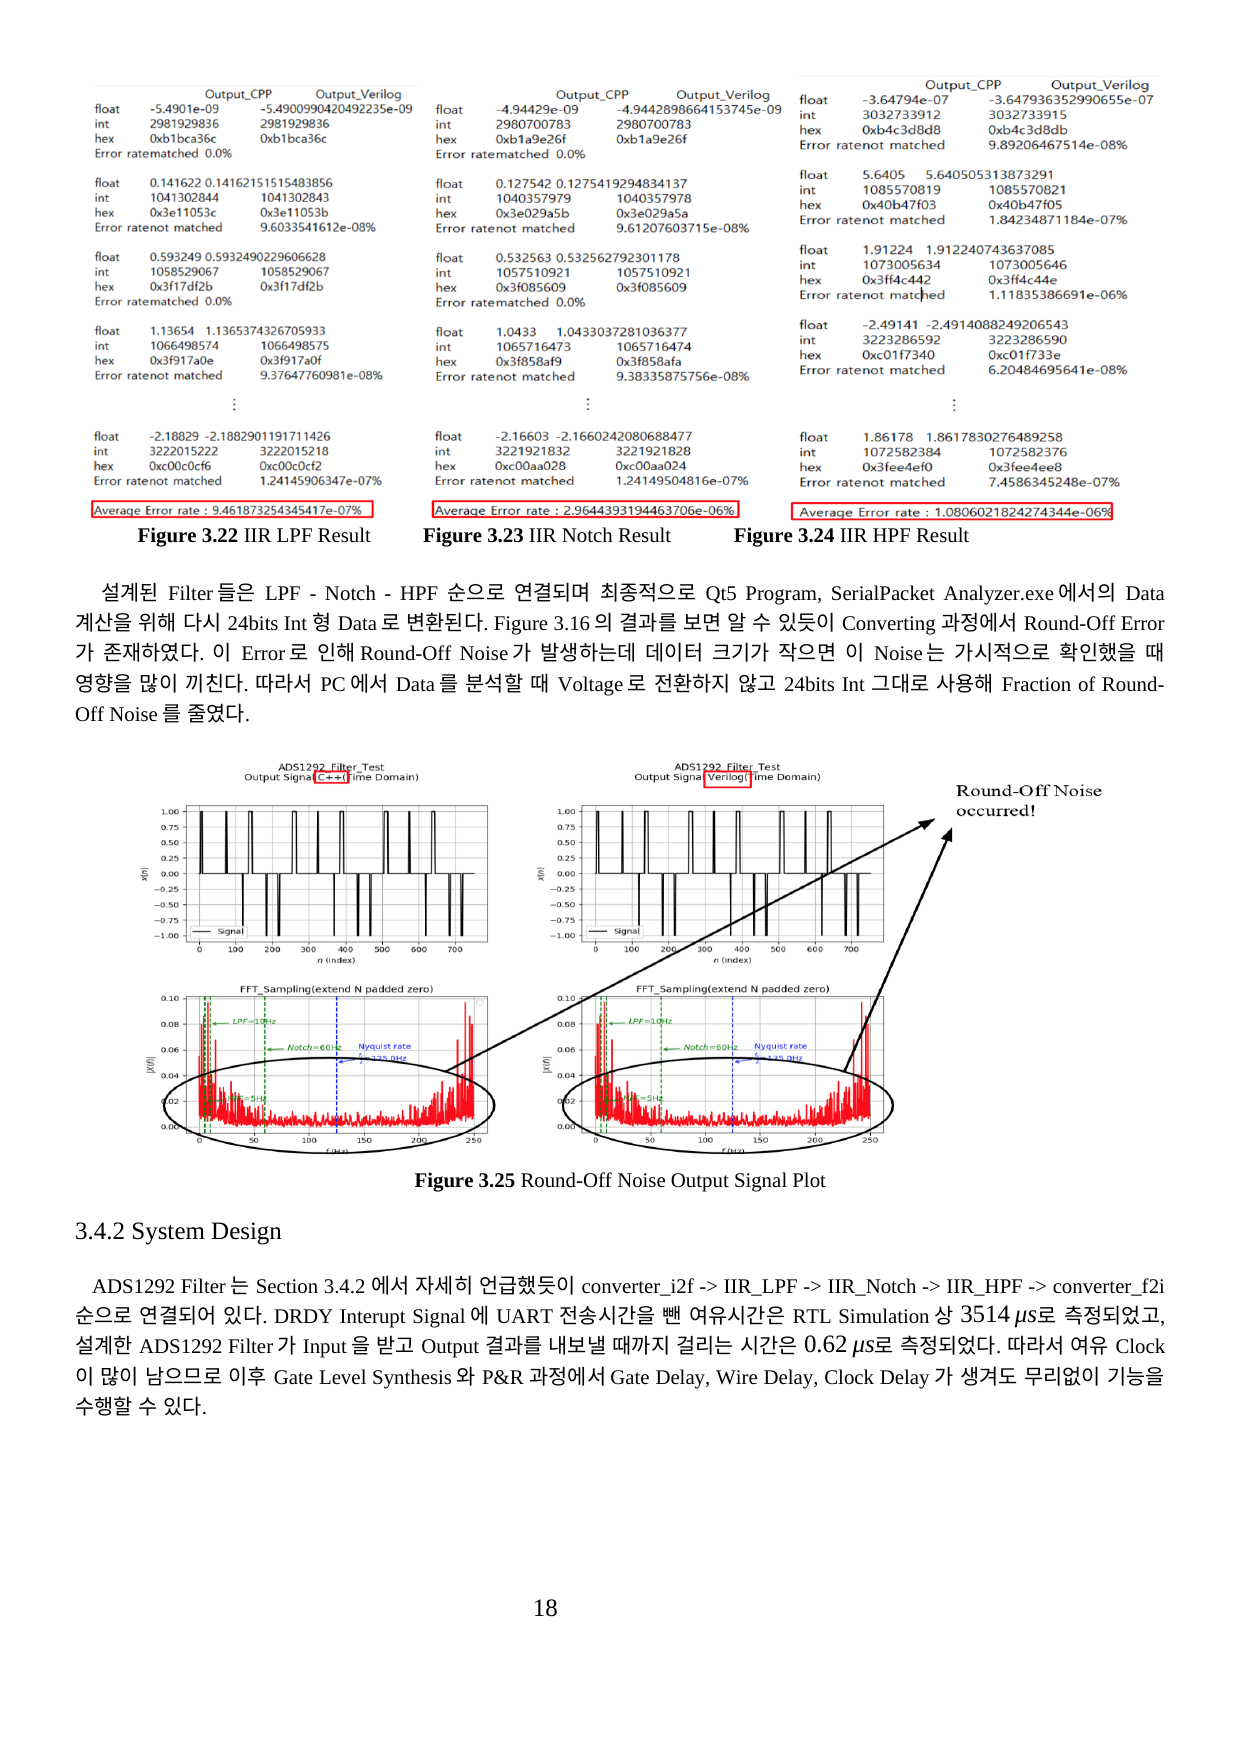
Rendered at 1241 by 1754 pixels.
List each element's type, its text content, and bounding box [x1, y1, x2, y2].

text Figure 3.22 IIR LPF Result Figure 3.23 IIR Notch Result Figure 3.24 IIR HPF Result [75, 523, 1165, 547]
subtitle 3.4.2 System Design [75, 1216, 1165, 1245]
text ADS1292 Filter는 Section 3.4.2 에서 자세히 언급했듯이 converter_i2f -> IIR_LPF -> IIR_Notch -> IIR_HPF -> converter_f2i 순으로 연결되어 있다. DRDY Interupt Signal에 UART 전송시간을 뺀 여유시간은 RTL Simulation상 로 측정되었고, 설계한 ADS1292 Filter가 Input을 받고 Output 결과를 내보낼 때까지 걸리는 시간은 로 측정되었다. 따라서 여유 Clock이 많이 남으므로 이후 Gate Level Synthesis와 P&R 과정에서Gate Delay, Wire Delay, Clock Delay가 생겨도 무리없이 기능을 수행할 수 있다. [75, 1269, 1165, 1420]
picture [81, 75, 1159, 524]
text 설계된 Filter들은 LPF - Notch - HPF 순으로 연결되며 최종적으로 Qt5 Program, SerialPacket Analyzer.exe에서의 Data 계산을 위해 다시 24bits Int 형 Data로 변환된다. Figure 3.16의 결과를 보면 알 수 있듯이 Converting 과정에서 Round-Off Error가 존재하였다. 이 Error로 인해Round-Off Noise가 발생하는데 데이터 크기가 작으면 이 Noise는 가시적으로 확인했을 때 영향을 많이 끼친다. 따라서 PC에서 Data를 분석할 때 Voltage로 전환하지 않고 24bits Int 그대로 사용해 Fraction of Round-Off Noise를 줄였다. [75, 576, 1165, 727]
picture [124, 751, 1116, 1169]
text Figure 3.25 Round-Off Noise Output Signal Plot [75, 1168, 1165, 1192]
